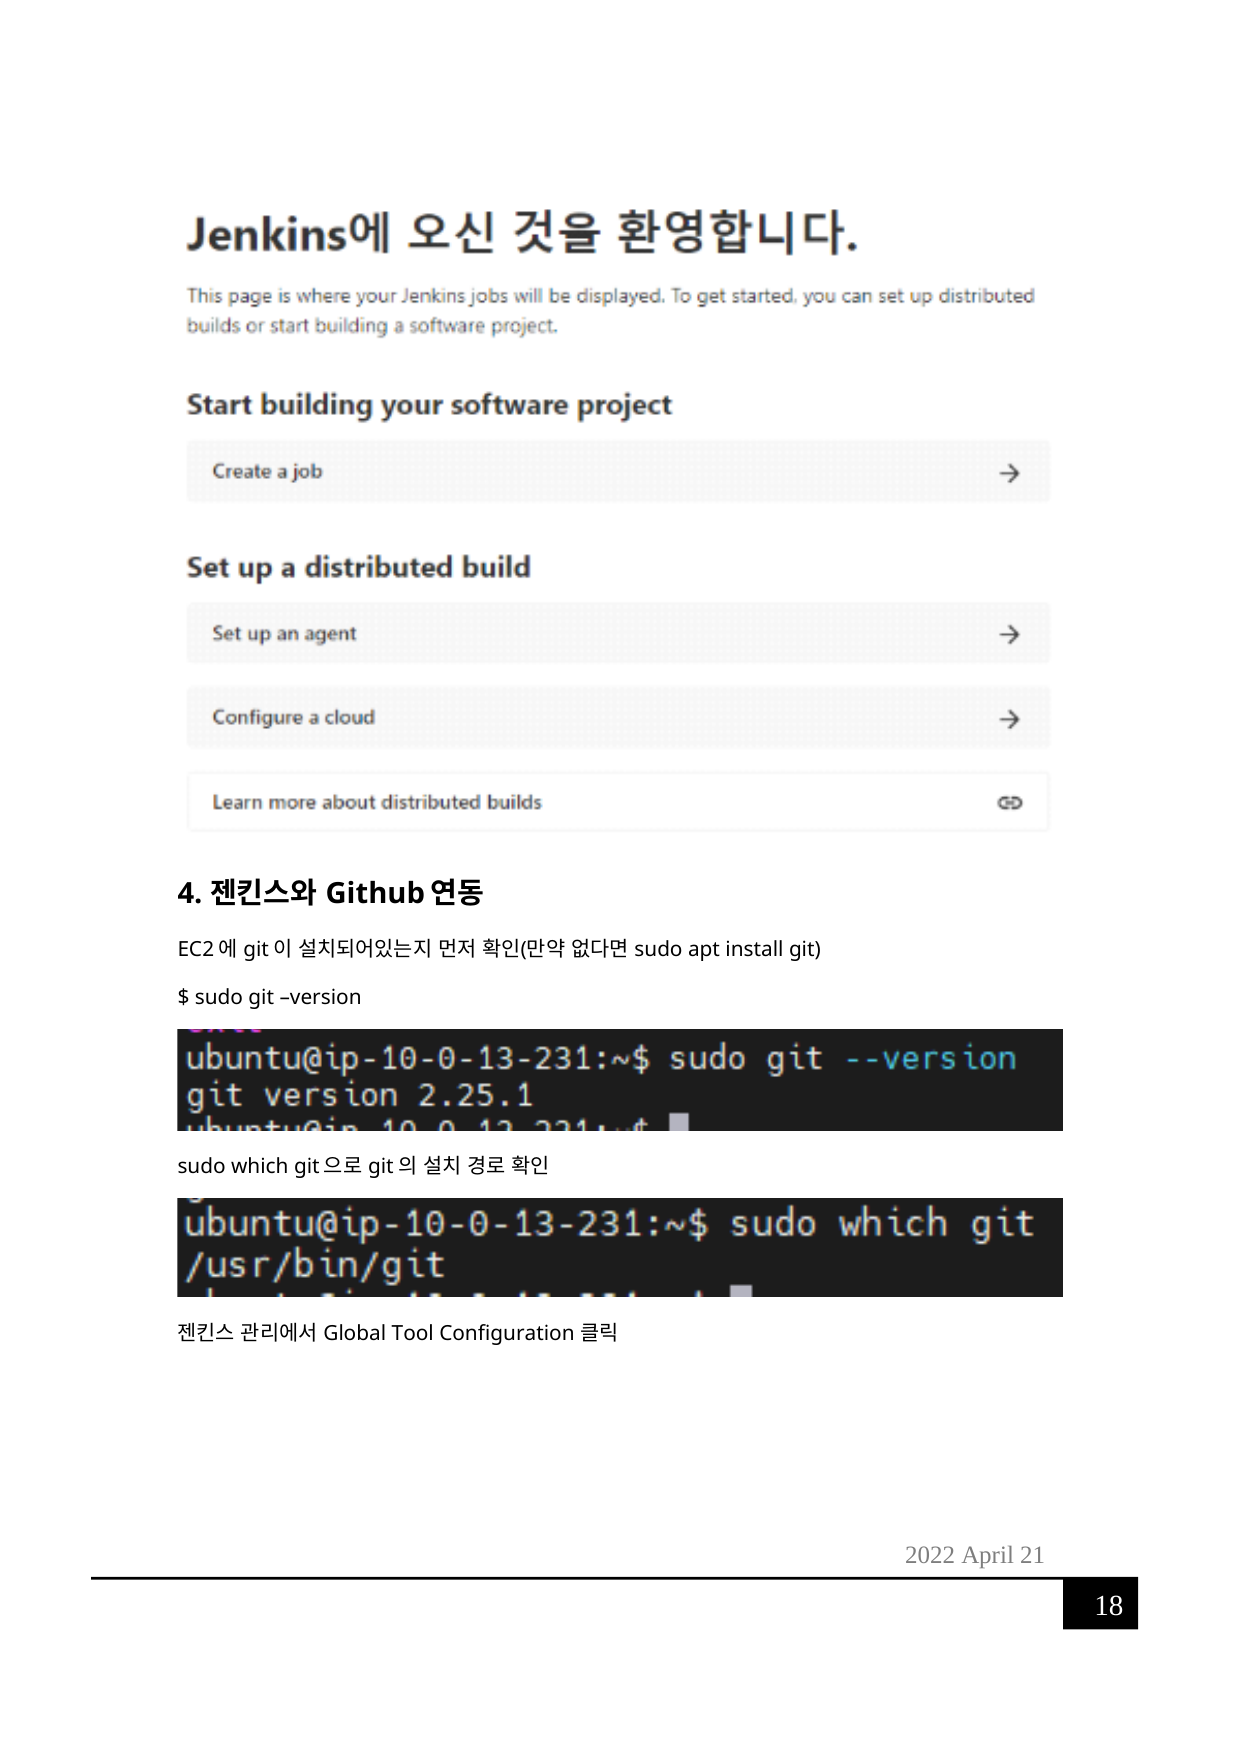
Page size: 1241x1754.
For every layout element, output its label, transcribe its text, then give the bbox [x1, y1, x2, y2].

text 4. 젠킨스와 Github연동 [177, 870, 1063, 912]
text 젠킨스 관리에서 Global Tool Configuration 클릭 [177, 1316, 1063, 1346]
picture [177, 1198, 1063, 1297]
text EC2에 git이 설치되어있는지 먼저 확인(만약 없다면 sudo apt install git) [177, 932, 1063, 963]
picture [177, 1029, 1063, 1131]
picture [177, 206, 1063, 851]
text $ sudo git –version [177, 982, 1063, 1010]
text sudo which git으로 git의 설치 경로 확인 [177, 1149, 1063, 1180]
